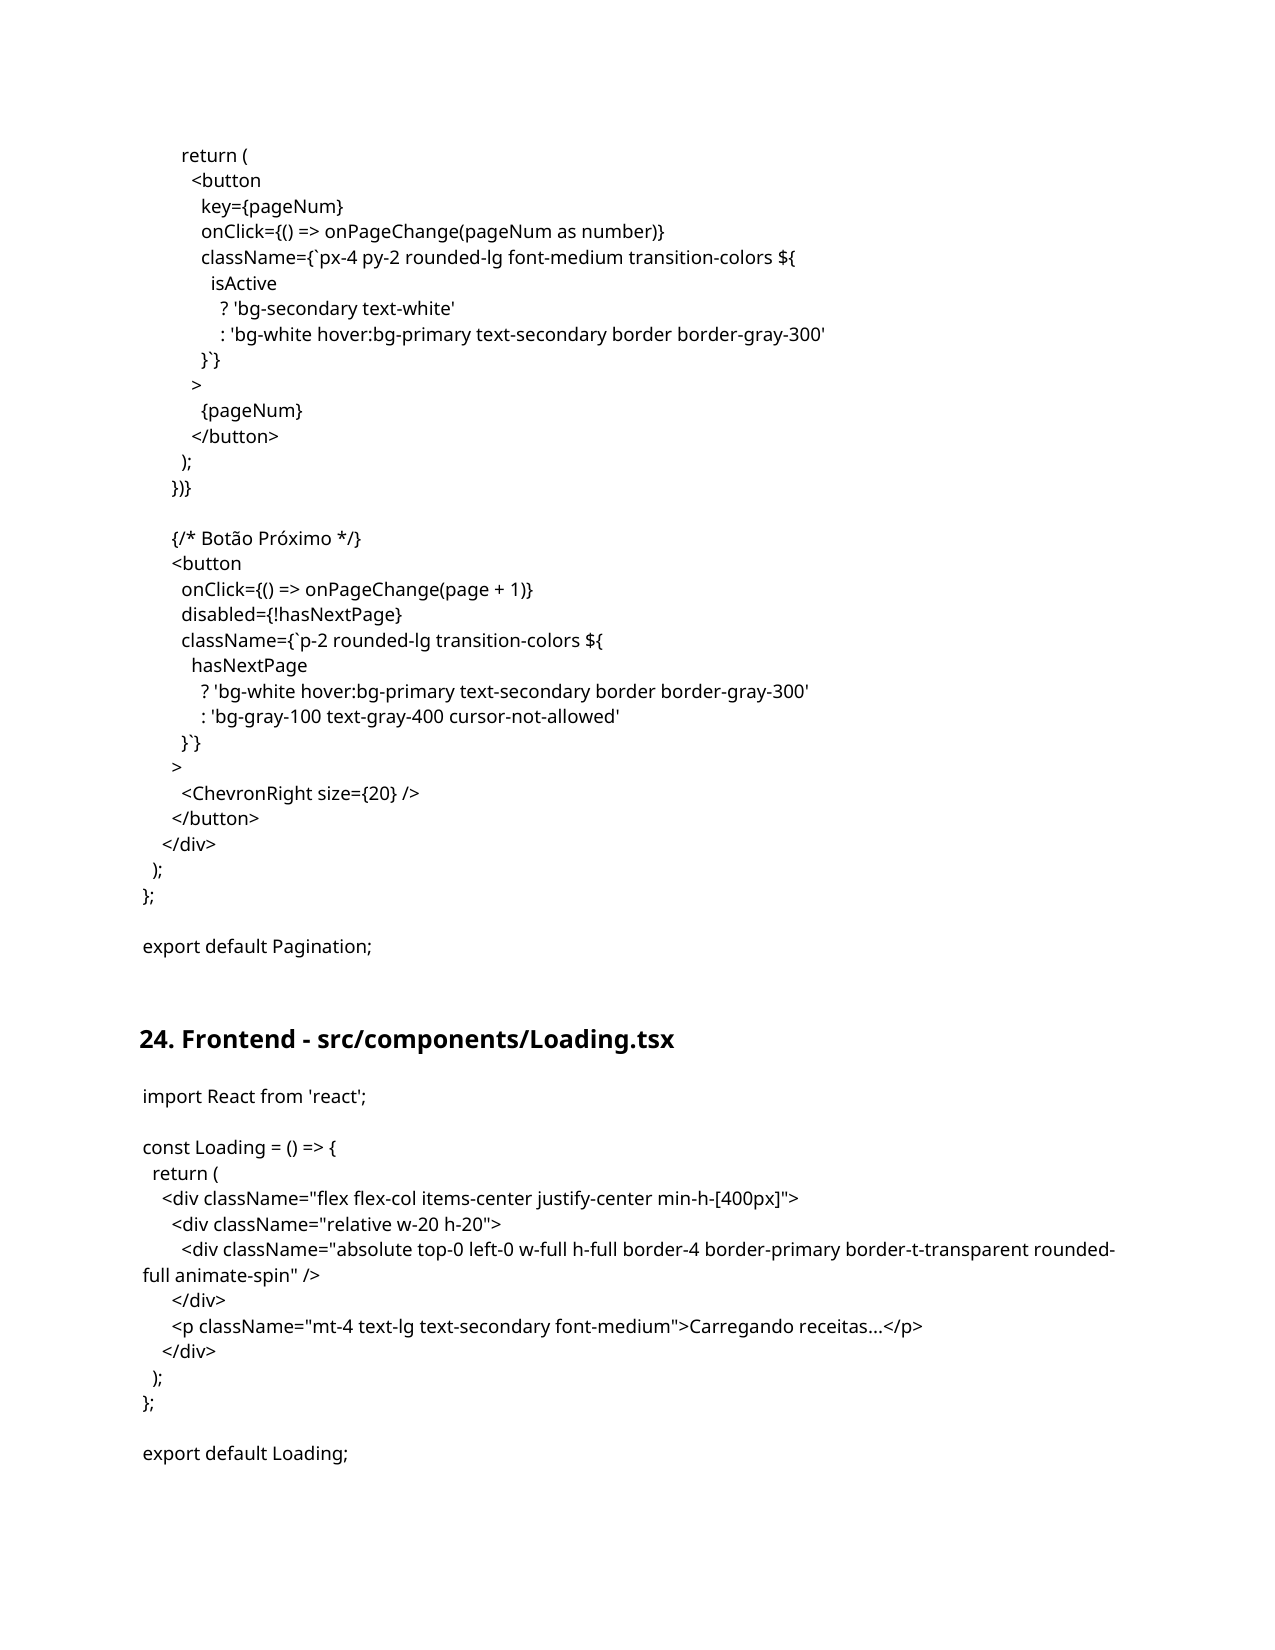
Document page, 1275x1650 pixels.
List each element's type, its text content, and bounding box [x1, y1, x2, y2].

text 24. Frontend - src/components/Loading.tsx [139, 1021, 1133, 1056]
